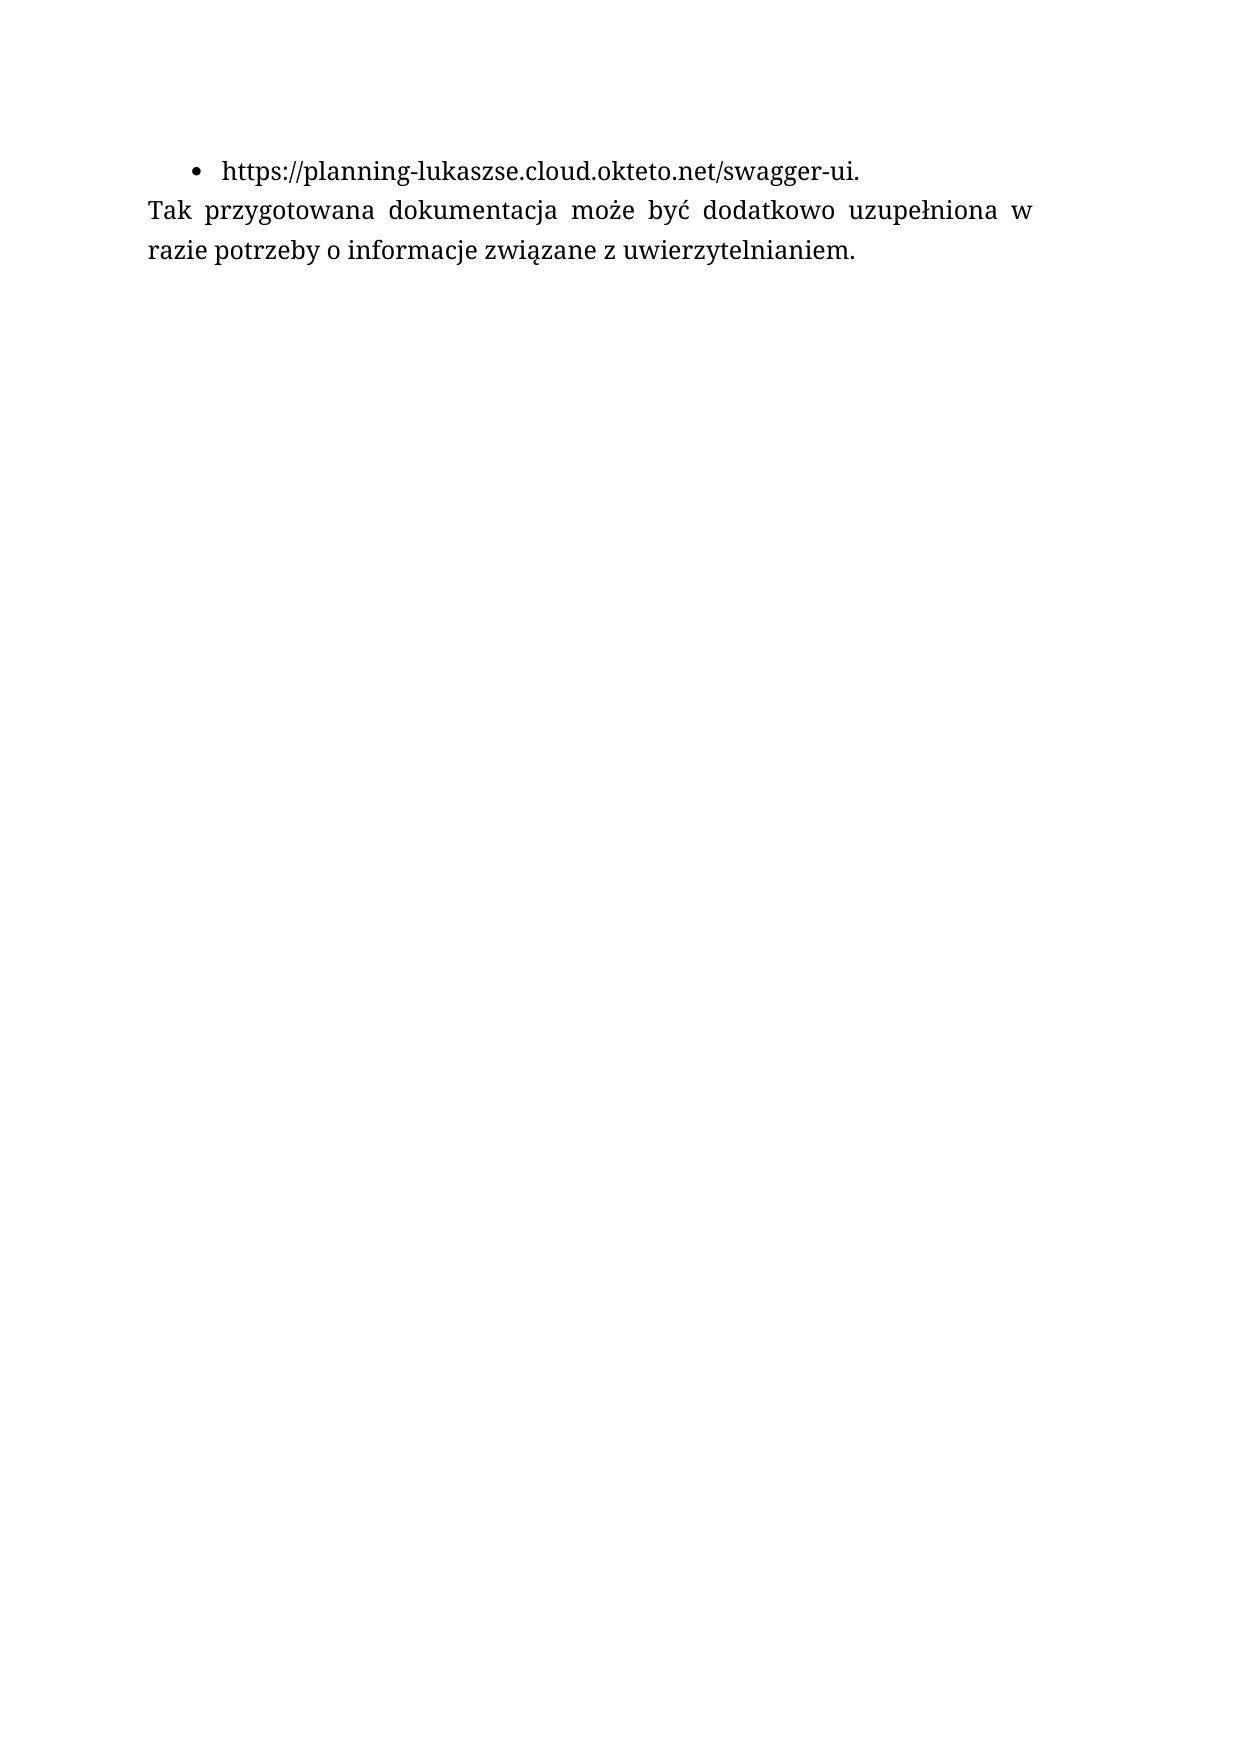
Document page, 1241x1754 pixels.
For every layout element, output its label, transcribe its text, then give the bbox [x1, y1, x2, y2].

list https://planning-lukaszse.cloud.okteto.net/swagger-ui. [192, 148, 1033, 187]
text Tak przygotowana dokumentacja może być dodatkowo uzupełniona w razie potrzeby o informacje związane z uwierzytelnianiem. [148, 187, 1033, 266]
